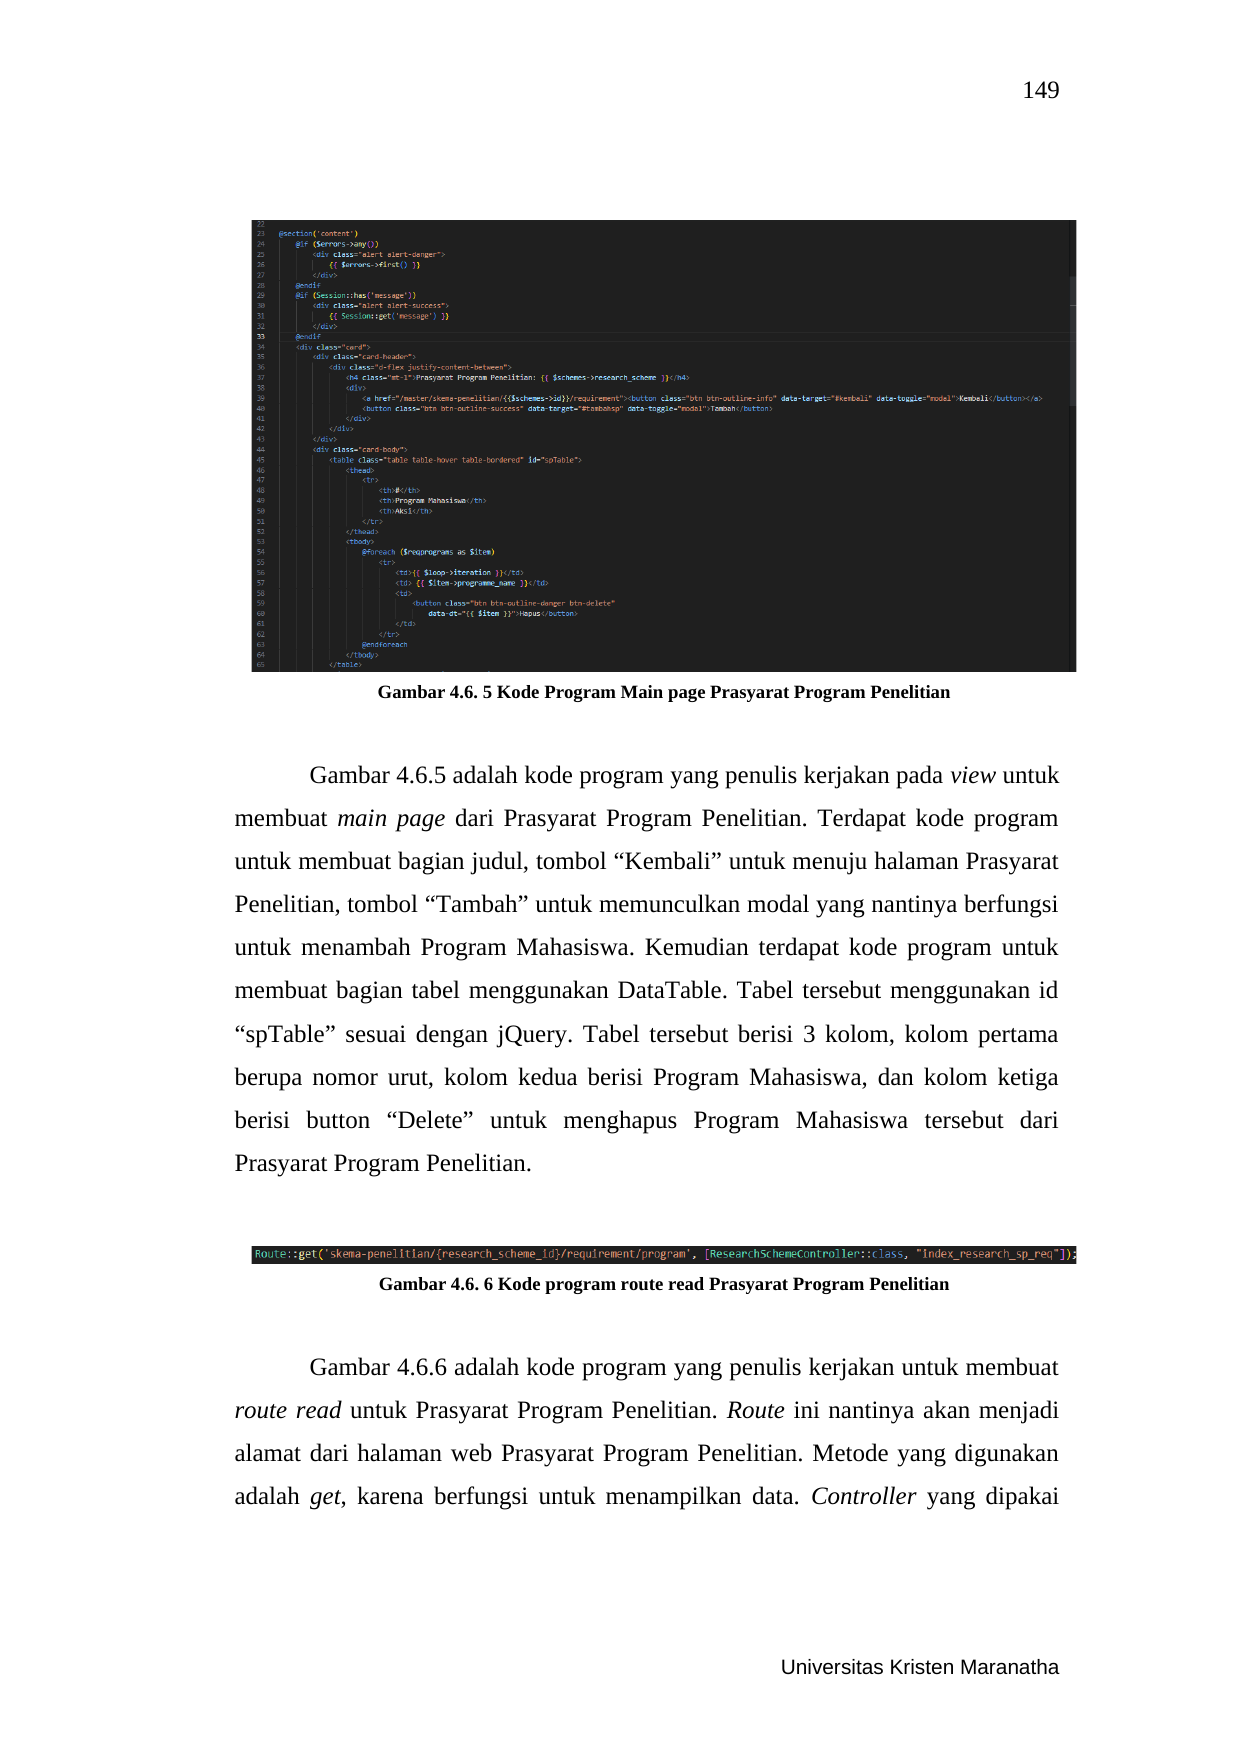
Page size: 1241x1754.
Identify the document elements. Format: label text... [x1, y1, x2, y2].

picture [251, 220, 1077, 672]
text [234, 1352, 1059, 1510]
picture [251, 1246, 1077, 1264]
text Gambar 4.6.5 adalah kode program yang penulis kerjakan pada view untuk membuat main page dari Prasyarat Program Penelitian. Terdapat kode program untuk membuat bagian judul, tombol “Kembali” untuk menuju halaman Prasyarat Penelitian, tombol “Tambah” untuk memunculkan modal yang nantinya berfungsi untuk menambah Program Mahasiswa. Kemudian terdapat kode program untuk membuat bagian tabel menggunakan DataTable. Tabel tersebut menggunakan id “spTable” sesuai dengan jQuery. Tabel tersebut berisi 3 kolom, kolom pertama berupa nomor urut, kolom kedua berisi Program Mahasiswa, dan kolom ketiga berisi button “Delete” untuk menghapus Program Mahasiswa tersebut dari Prasyarat Program Penelitian. [234, 760, 1059, 1177]
